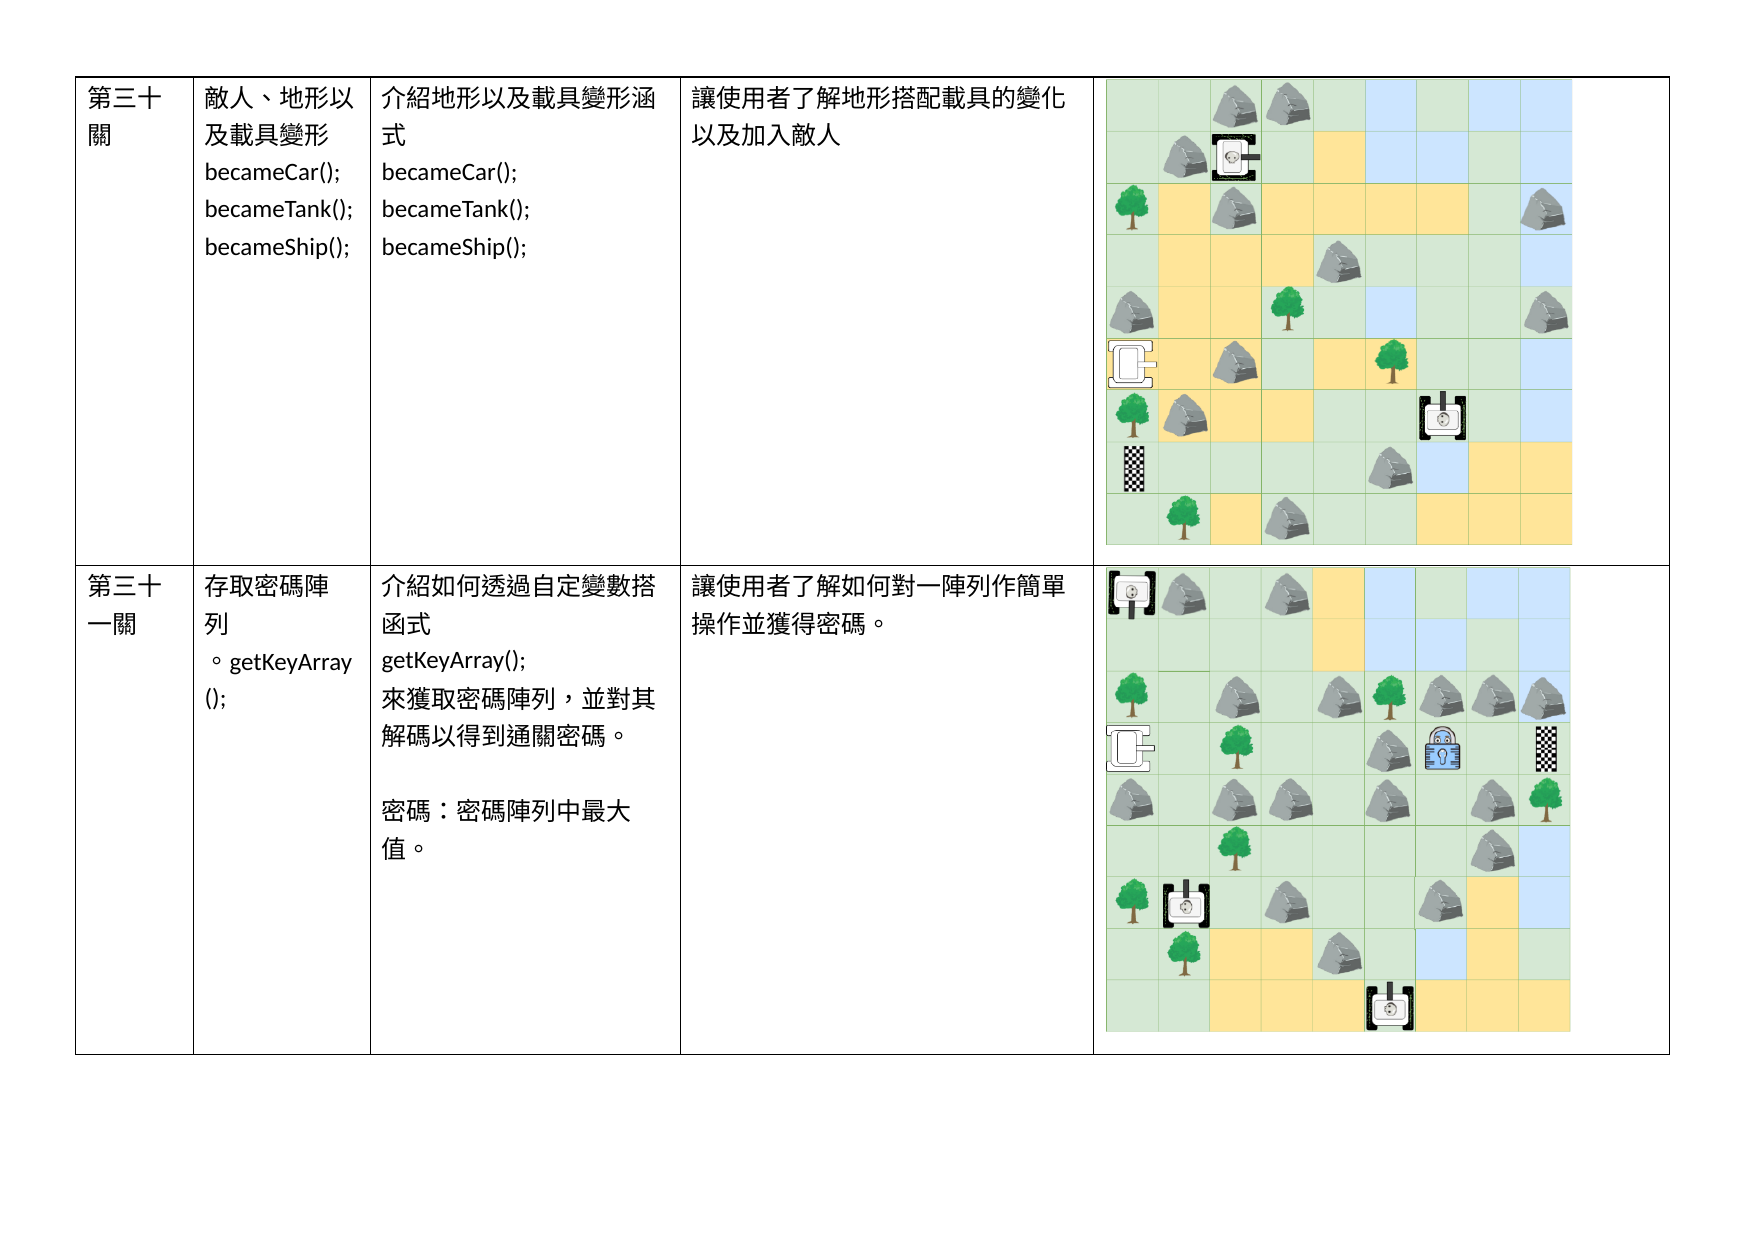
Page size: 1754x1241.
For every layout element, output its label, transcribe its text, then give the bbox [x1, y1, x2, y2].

table_cell [1094, 78, 1669, 565]
table_cell 第三十一關 [76, 566, 193, 1053]
table_cell 第三十關 [76, 78, 193, 565]
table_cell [681, 78, 1093, 565]
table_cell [371, 78, 680, 565]
table_cell 介紹如何透過自定變數搭函式 getKeyArray(); 來獲取密碼陣列，並對其解碼以得到通關密碼。 密碼：密碼陣列中最大值。 [371, 566, 680, 1053]
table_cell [194, 566, 370, 1053]
picture [1105, 566, 1573, 1032]
table_cell [1094, 566, 1669, 1053]
picture [1105, 77, 1573, 545]
table_cell 讓使用者了解如何對一陣列作簡單操作並獲得密碼。 [681, 566, 1093, 1053]
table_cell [194, 78, 370, 565]
